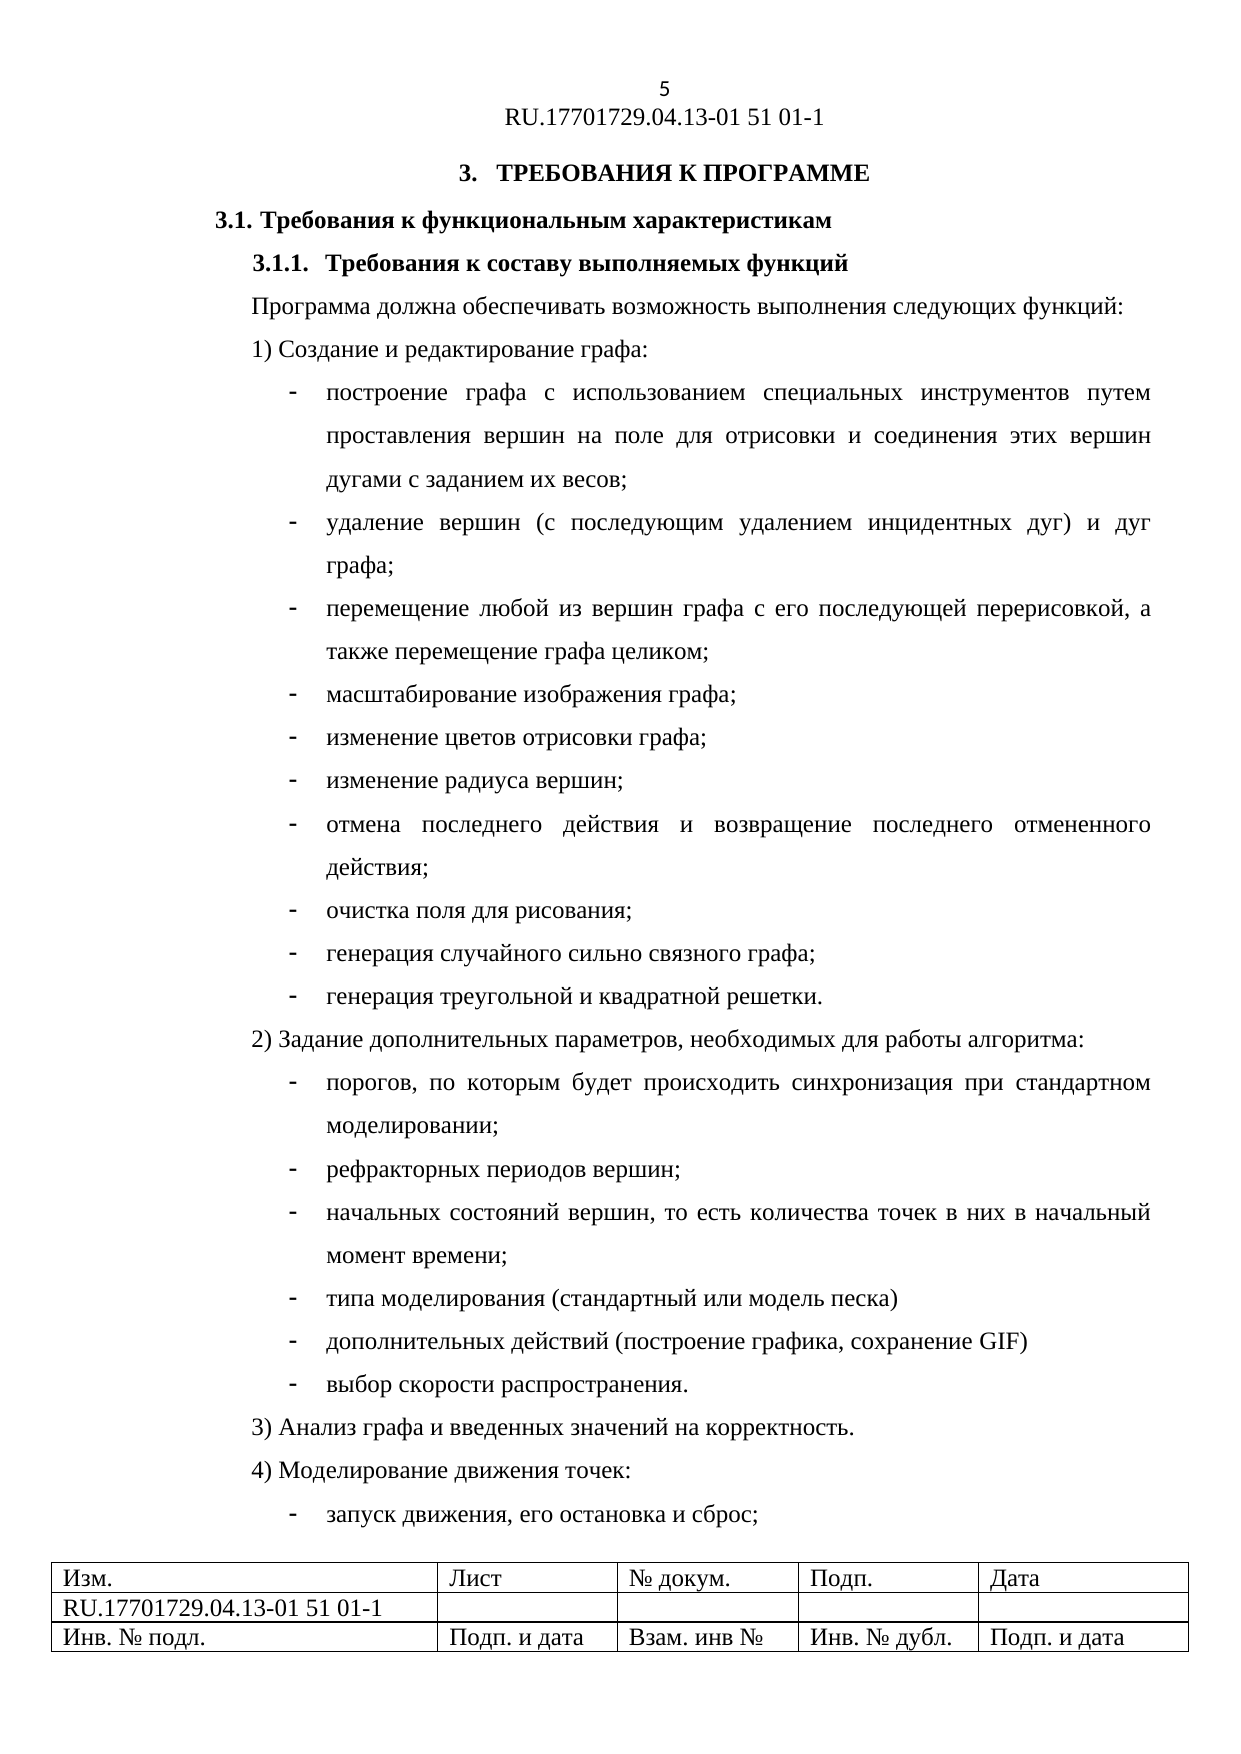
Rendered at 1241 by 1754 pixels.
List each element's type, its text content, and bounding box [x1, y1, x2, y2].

list отмена последнего действия и возвращение последнего отмененного действия; [288, 809, 1152, 881]
list дополнительных действий (построение графика, сохранение GIF) [288, 1326, 1152, 1355]
list выбор скорости распространения. [288, 1369, 1152, 1398]
list генерация случайного сильно связного графа; [288, 938, 1152, 967]
text Программа должна обеспечивать возможность выполнения следующих функций: [177, 291, 1152, 320]
list Требования к функциональным характеристикам [215, 205, 1152, 234]
list изменение радиуса вершин; [288, 766, 1152, 794]
list типа моделирования (стандартный или модель песка) [288, 1283, 1152, 1312]
text 3) Анализ графа и введенных значений на корректность. [177, 1412, 1152, 1441]
list удаление вершин (с последующим удалением инцидентных дуг) и дуг графа; [288, 507, 1152, 579]
list генерация треугольной и квадратной решетки. [288, 981, 1152, 1010]
list рефракторных периодов вершин; [288, 1154, 1152, 1182]
list Требования к составу выполняемых функций [252, 248, 1152, 277]
list запуск движения, его остановка и сброс; [288, 1499, 1152, 1527]
list изменение цветов отрисовки графа; [288, 722, 1152, 751]
text 1) Создание и редактирование графа: [177, 334, 1152, 363]
list перемещение любой из вершин графа с его последующей перерисовкой, а также перемещение графа целиком; [288, 593, 1152, 665]
text 2) Задание дополнительных параметров, необходимых для работы алгоритма: [177, 1024, 1152, 1053]
list построение графа с использованием специальных инструментов путем проставления вершин на поле для отрисовки и соединения этих вершин дугами с заданием их весов; [288, 377, 1152, 492]
list масштабирование изображения графа; [288, 679, 1152, 708]
list очистка поля для рисования; [288, 895, 1152, 924]
text 4) Моделирование движения точек: [177, 1456, 1152, 1484]
list порогов, по которым будет происходить синхронизация при стандартном моделировании; [288, 1067, 1152, 1139]
subtitle ТРЕБОВАНИЯ К ПРОГРАММЕ [177, 158, 1152, 186]
list начальных состояний вершин, то есть количества точек в них в начальный момент времени; [288, 1197, 1152, 1269]
